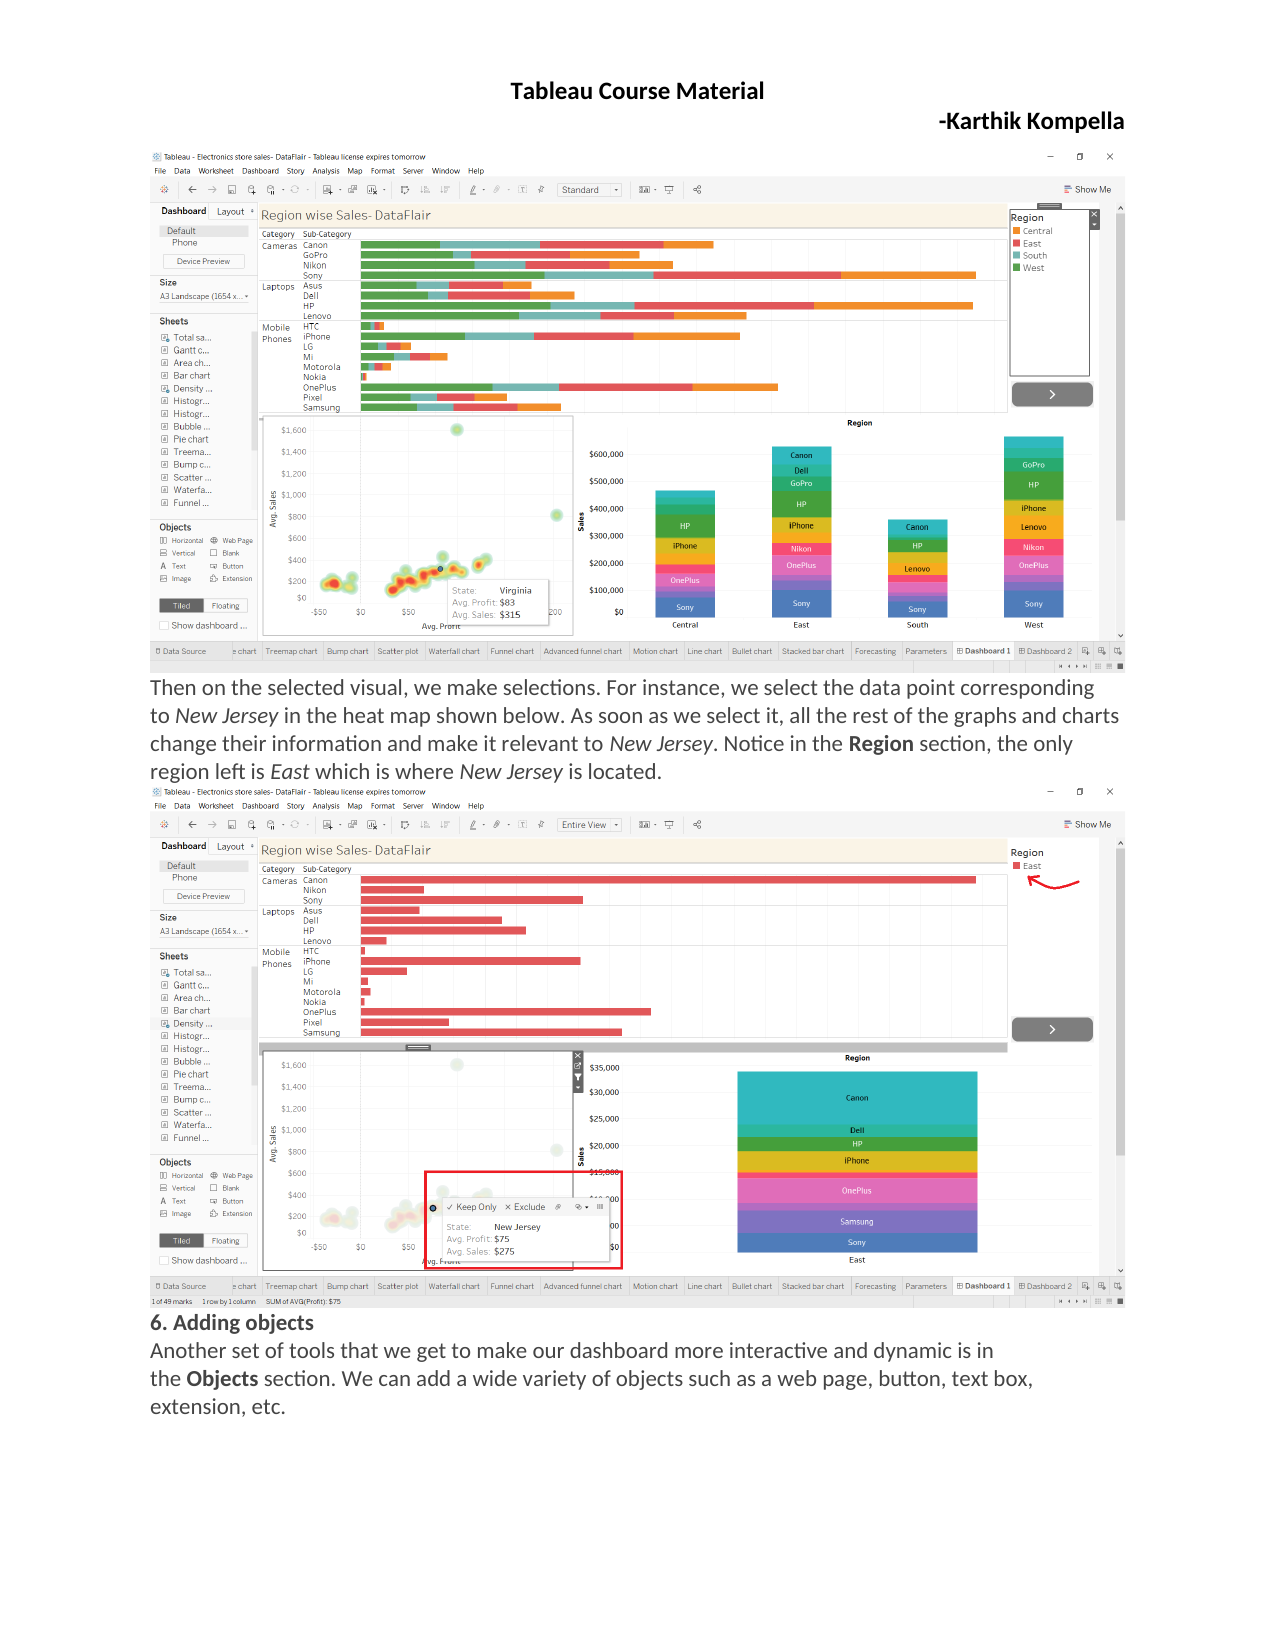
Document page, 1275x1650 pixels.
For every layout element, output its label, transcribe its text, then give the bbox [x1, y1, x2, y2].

picture [150, 785, 1125, 1308]
text 6. Adding objects [150, 1308, 1125, 1336]
picture [150, 150, 1125, 673]
text Then on the selected visual, we make selections. For instance, we select the data point corresponding to New Jersey in the heat map shown below. As soon as we select it, all the rest of the graphs and charts change their information and make it relevant to New Jersey. Notice in the Region section, the only region left is East which is where New Jersey is located. [150, 673, 1125, 785]
text Another set of tools that we get to make our dashboard more interactive and dynamic is in the Objects section. We can add a wide variety of objects such as a web page, button, text box, extension, etc. [150, 1336, 1125, 1420]
